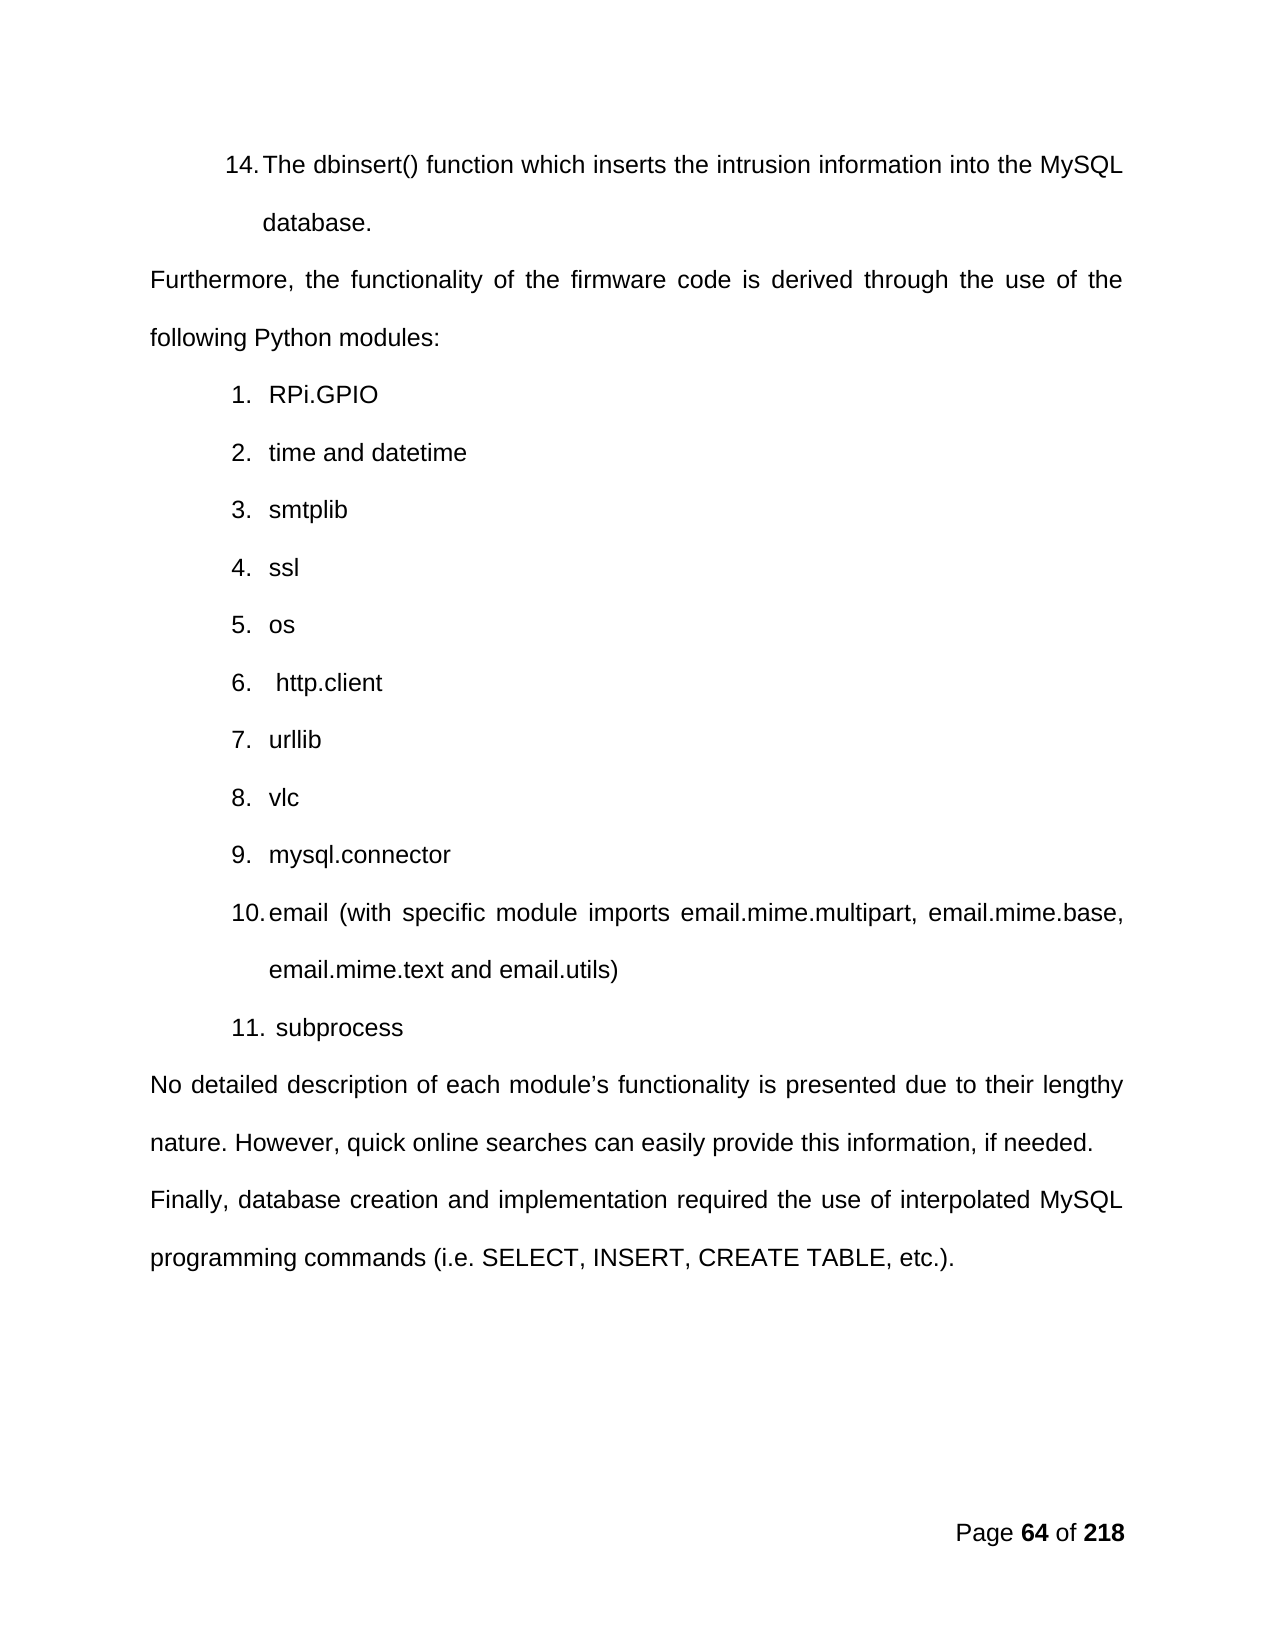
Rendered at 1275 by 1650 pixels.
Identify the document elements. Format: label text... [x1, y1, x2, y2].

list os [231, 610, 1125, 639]
list mysql.connector [231, 840, 1125, 869]
list smtplib [231, 495, 1125, 524]
text Furthermore, the functionality of the firmware code is derived through the use of the following Python modules: [150, 265, 1125, 351]
list email (with specific module imports email.mime.multipart, email.mime.base, email.mime.text and email.utils) [231, 897, 1125, 984]
list urllib [231, 725, 1125, 754]
list http.client [231, 667, 1125, 696]
list time and datetime [231, 437, 1125, 466]
list vlc [231, 782, 1125, 811]
list The dbinsert() function which inserts the intrusion information into the MySQL database. [225, 150, 1125, 236]
list RPi.GPIO [231, 380, 1125, 409]
list ssl [231, 552, 1125, 581]
list subprocess [231, 1012, 1125, 1041]
text Finally, database creation and implementation required the use of interpolated MySQL programming commands (i.e. SELECT, INSERT, CREATE TABLE, etc.). [150, 1185, 1125, 1271]
text No detailed description of each module’s functionality is presented due to their lengthy nature. However, quick online searches can easily provide this information, if needed. [150, 1070, 1125, 1156]
